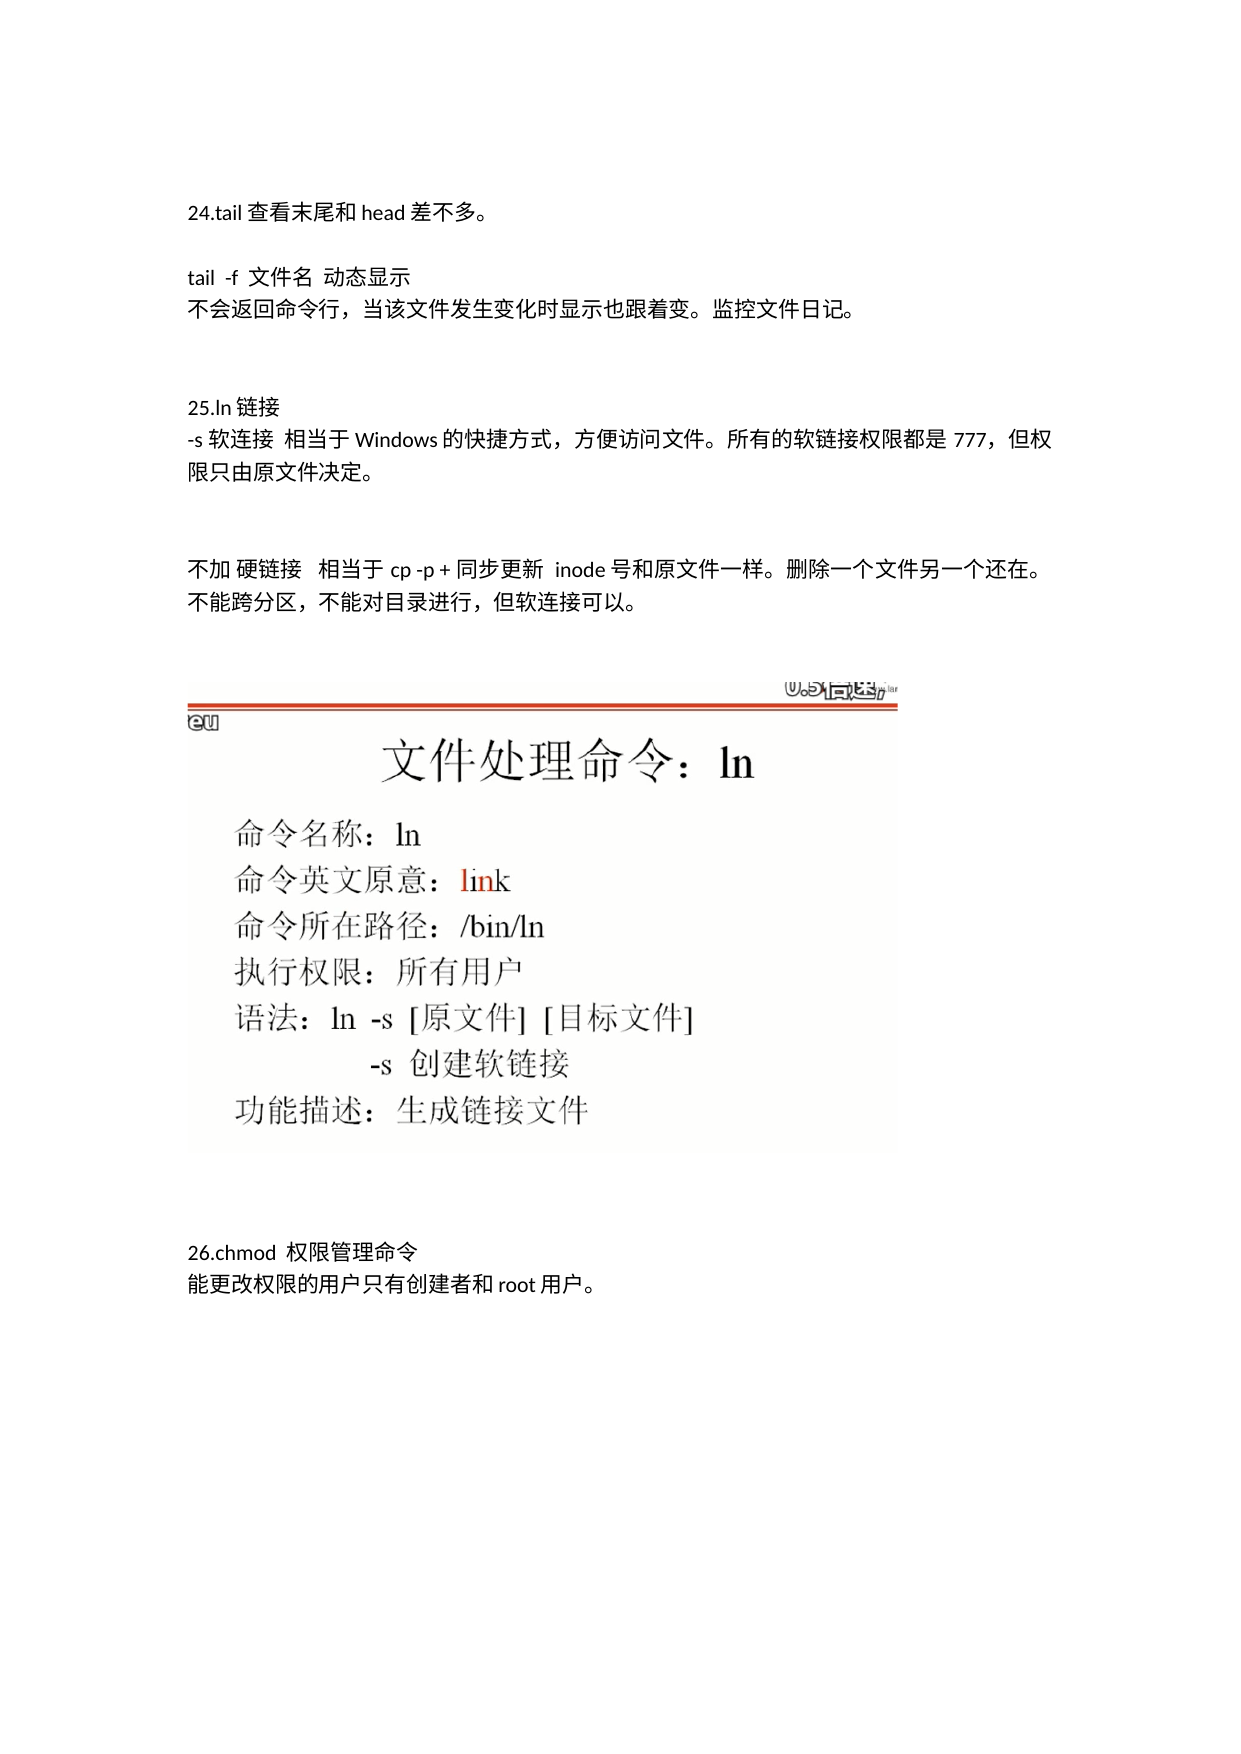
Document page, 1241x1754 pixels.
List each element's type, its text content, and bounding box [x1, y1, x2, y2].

text 26.chmod 权限管理命令 [187, 1234, 1053, 1267]
text 25.ln 链接 [187, 389, 1053, 422]
picture [187, 682, 898, 1153]
text tail -f 文件名 动态显示 [187, 259, 1053, 292]
text 不会返回命令行，当该文件发生变化时显示也跟着变。监控文件日记。 [187, 292, 1053, 324]
text 能更改权限的用户只有创建者和root用户。 [187, 1267, 1053, 1299]
text -s 软连接 相当于Windows的快捷方式，方便访问文件。所有的软链接权限都是777，但权限只由原文件决定。 [187, 422, 1053, 487]
text 24.tail 查看末尾和head 差不多。 [187, 194, 1053, 227]
text 不加 硬链接 相当于 cp -p + 同步更新 inode号和原文件一样。删除一个文件另一个还在。不能跨分区，不能对目录进行，但软连接可以。 [187, 552, 1053, 617]
